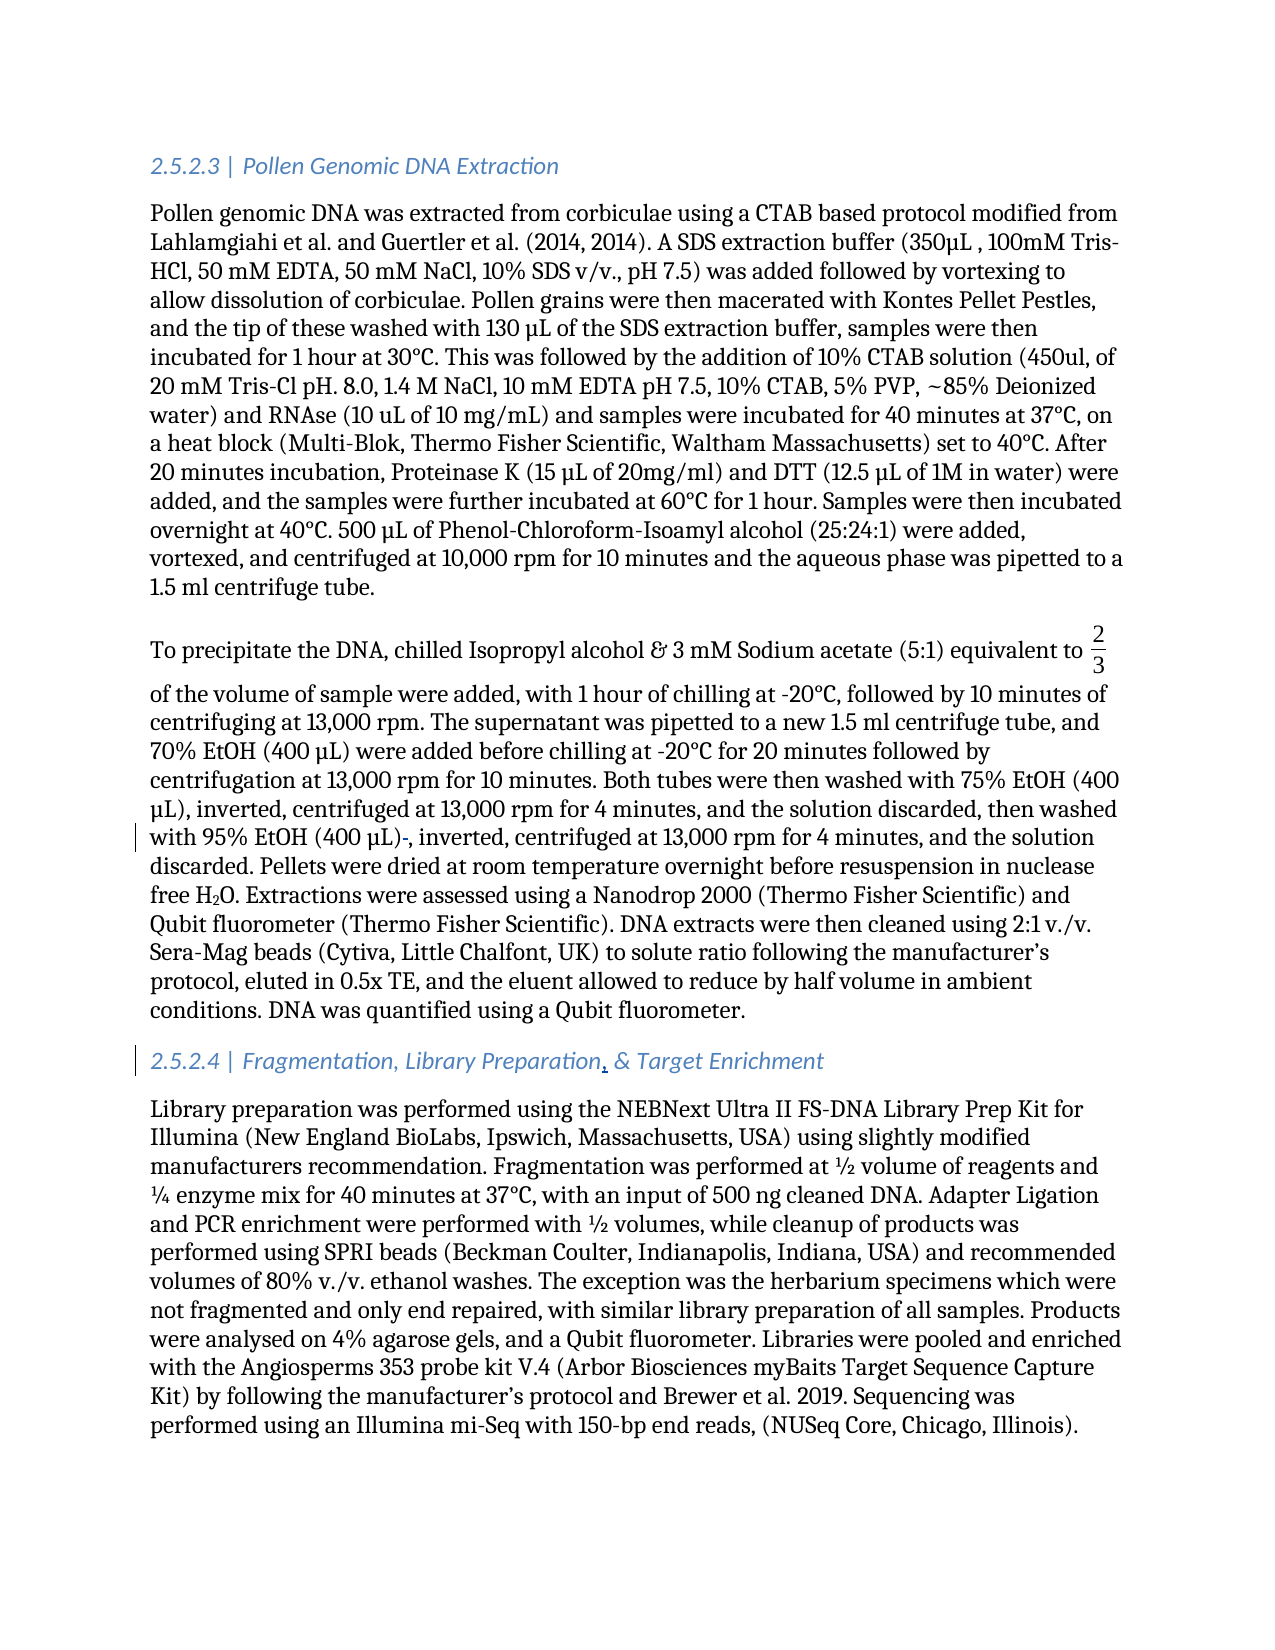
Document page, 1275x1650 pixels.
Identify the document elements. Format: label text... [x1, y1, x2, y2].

text Pollen genomic DNA was extracted from corbiculae using a CTAB based protocol modified from Lahlamgiahi et al. and Guertler et al. (2014, 2014). A SDS extraction buffer (350µL , 100mM Tris-HCl, 50 mM EDTA, 50 mM NaCl, 10% SDS v/v., pH 7.5) was added followed by vortexing to allow dissolution of corbiculae. Pollen grains were then macerated with Kontes Pellet Pestles, and the tip of these washed with 130 µL of the SDS extraction buffer, samples were then incubated for 1 hour at 30°C. This was followed by the addition of 10% CTAB solution (450ul, of 20 mM Tris-Cl pH. 8.0, 1.4 M NaCl, 10 mM EDTA pH 7.5, 10% CTAB, 5% PVP, ~85% Deionized water) and RNAse (10 uL of 10 mg/mL) and samples were incubated for 40 minutes at 37°C, on a heat block (Multi-Blok, Thermo Fisher Scientific, Waltham Massachusetts) set to 40°C. After 20 minutes incubation, Proteinase K (15 µL of 20mg/ml) and DTT (12.5 µL of 1M in water) were added, and the samples were further incubated at 60°C for 1 hour. Samples were then incubated overnight at 40°C. 500 µL of Phenol-Chloroform-Isoamyl alcohol (25:24:1) were added, vortexed, and centrifuged at 10,000 rpm for 10 minutes and the aqueous phase was pipetted to a 1.5 ml centrifuge tube. [150, 199, 1125, 602]
subtitle 2.5.2.3 | Pollen Genomic DNA Extraction [150, 150, 1125, 181]
text To precipitate the DNA, chilled Isopropyl alcohol & 3 mM Sodium acetate (5:1) equivalent to of the volume of sample were added, with 1 hour of chilling at -20°C, followed by 10 minutes of centrifuging at 13,000 rpm. The supernatant was pipetted to a new 1.5 ml centrifuge tube, and 70% EtOH (400 µL) were added before chilling at -20°C for 20 minutes followed by centrifugation at 13,000 rpm for 10 minutes. Both tubes were then washed with 75% EtOH (400 µL), inverted, centrifuged at 13,000 rpm for 4 minutes, and the solution discarded, then washed with 95% EtOH (400 µL), inverted, centrifuged at 13,000 rpm for 4 minutes, and the solution discarded. Pellets were dried at room temperature overnight before resuspension in nuclease free H2O. Extractions were assessed using a Nanodrop 2000 (Thermo Fisher Scientific) and Qubit fluorometer (Thermo Fisher Scientific). DNA extracts were then cleaned using 2:1 v./v. Sera-Mag beads (Cytiva, Little Chalfont, UK) to solute ratio following the manufacturer’s protocol, eluted in 0.5x TE, and the eluent allowed to reduce by half volume in ambient conditions. DNA was quantified using a Qubit fluorometer. [150, 621, 1125, 1024]
text Library preparation was performed using the NEBNext Ultra II FS-DNA Library Prep Kit for Illumina (New England BioLabs, Ipswich, Massachusetts, USA) using slightly modified manufacturers recommendation. Fragmentation was performed at ½ volume of reagents and ¼ enzyme mix for 40 minutes at 37°C, with an input of 500 ng cleaned DNA. Adapter Ligation and PCR enrichment were performed with ½ volumes, while cleanup of products was performed using SPRI beads (Beckman Coulter, Indianapolis, Indiana, USA) and recommended volumes of 80% v./v. ethanol washes. The exception was the herbarium specimens which were not fragmented and only end repaired, with similar library preparation of all samples. Products were analysed on 4% agarose gels, and a Qubit fluorometer. Libraries were pooled and enriched with the Angiosperms 353 probe kit V.4 (Arbor Biosciences myBaits Target Sequence Capture Kit) by following the manufacturer’s protocol and Brewer et al. 2019. Sequencing was performed using an Illumina mi-Seq with 150-bp end reads, (NUSeq Core, Chicago, Illinois). [150, 1094, 1125, 1439]
subtitle 2.5.2.4 | Fragmentation, Library Preparation & Target Enrichment [150, 1045, 1125, 1076]
